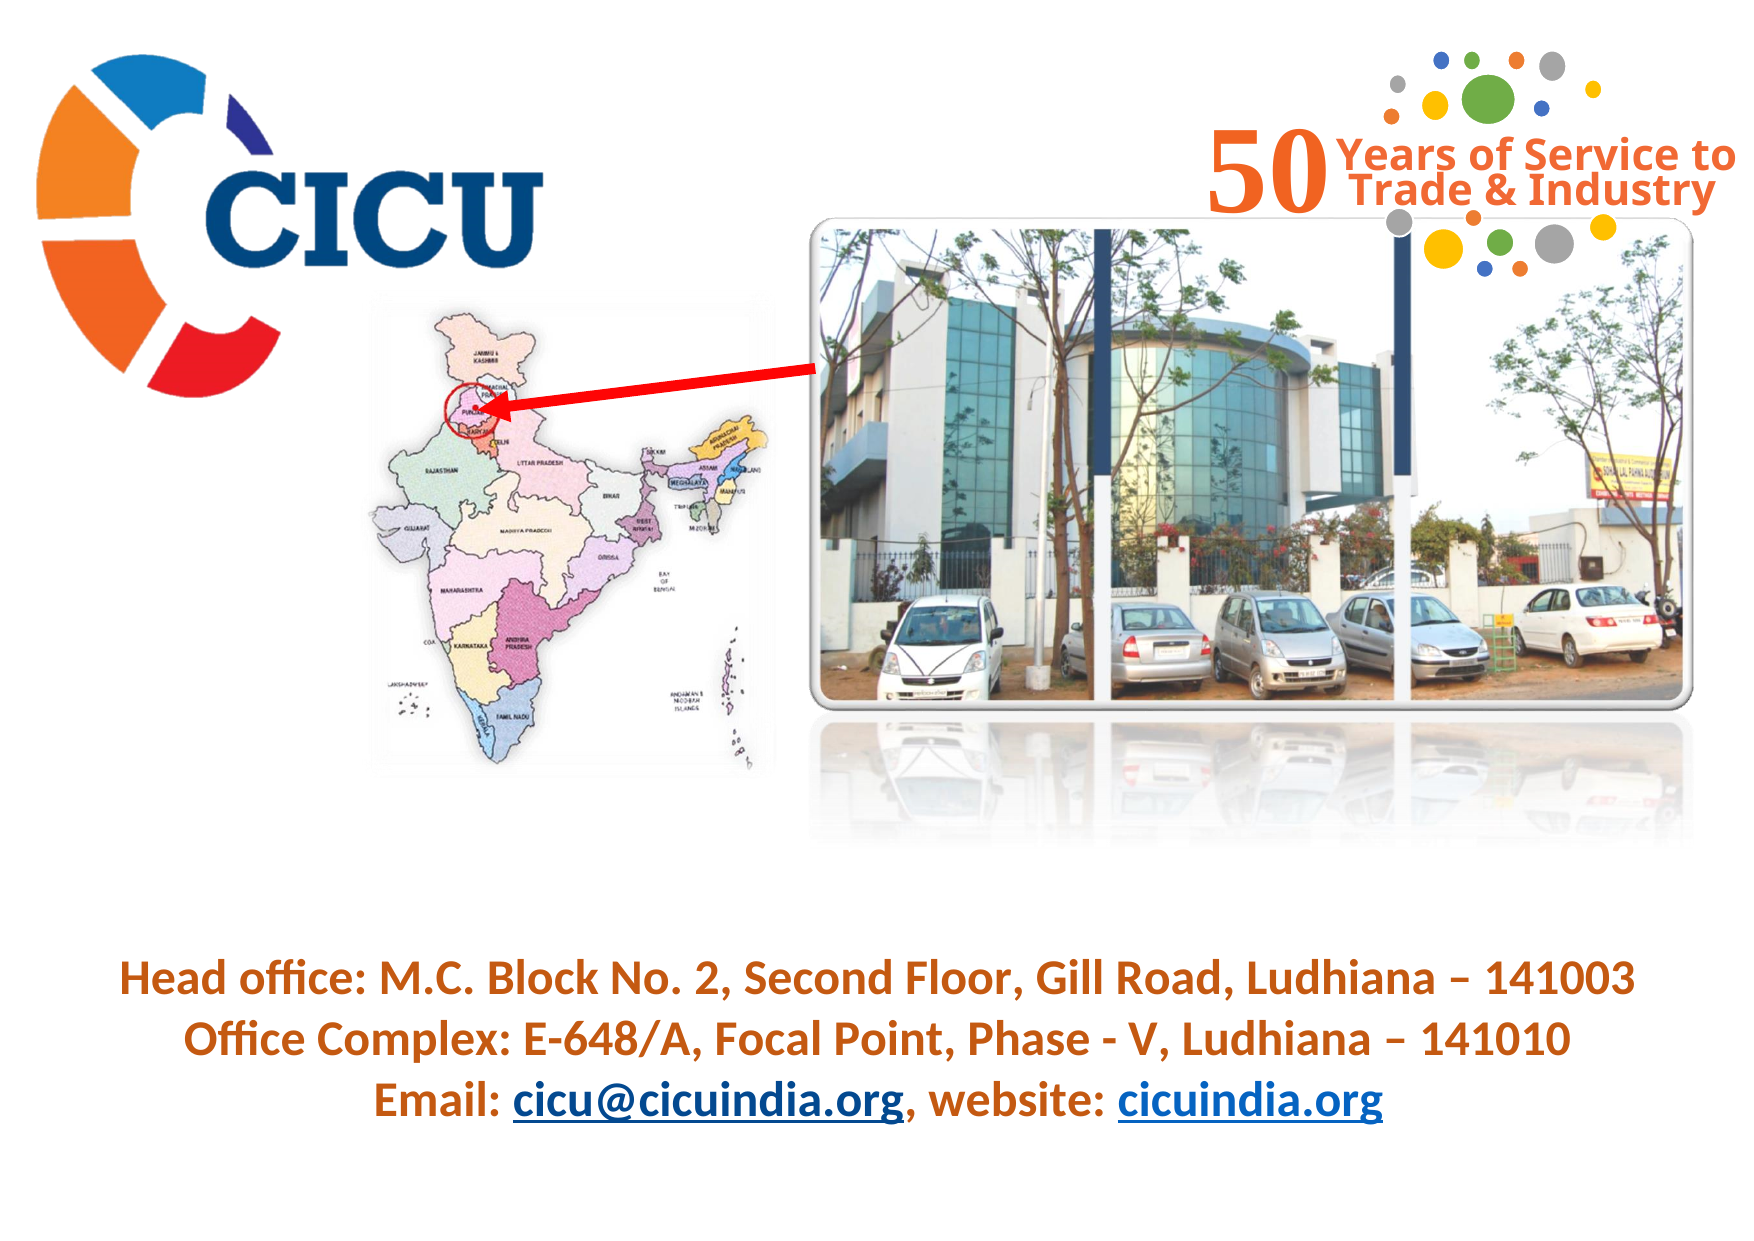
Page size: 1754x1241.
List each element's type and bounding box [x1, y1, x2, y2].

picture [807, 217, 1695, 1009]
picture [33, 46, 779, 781]
